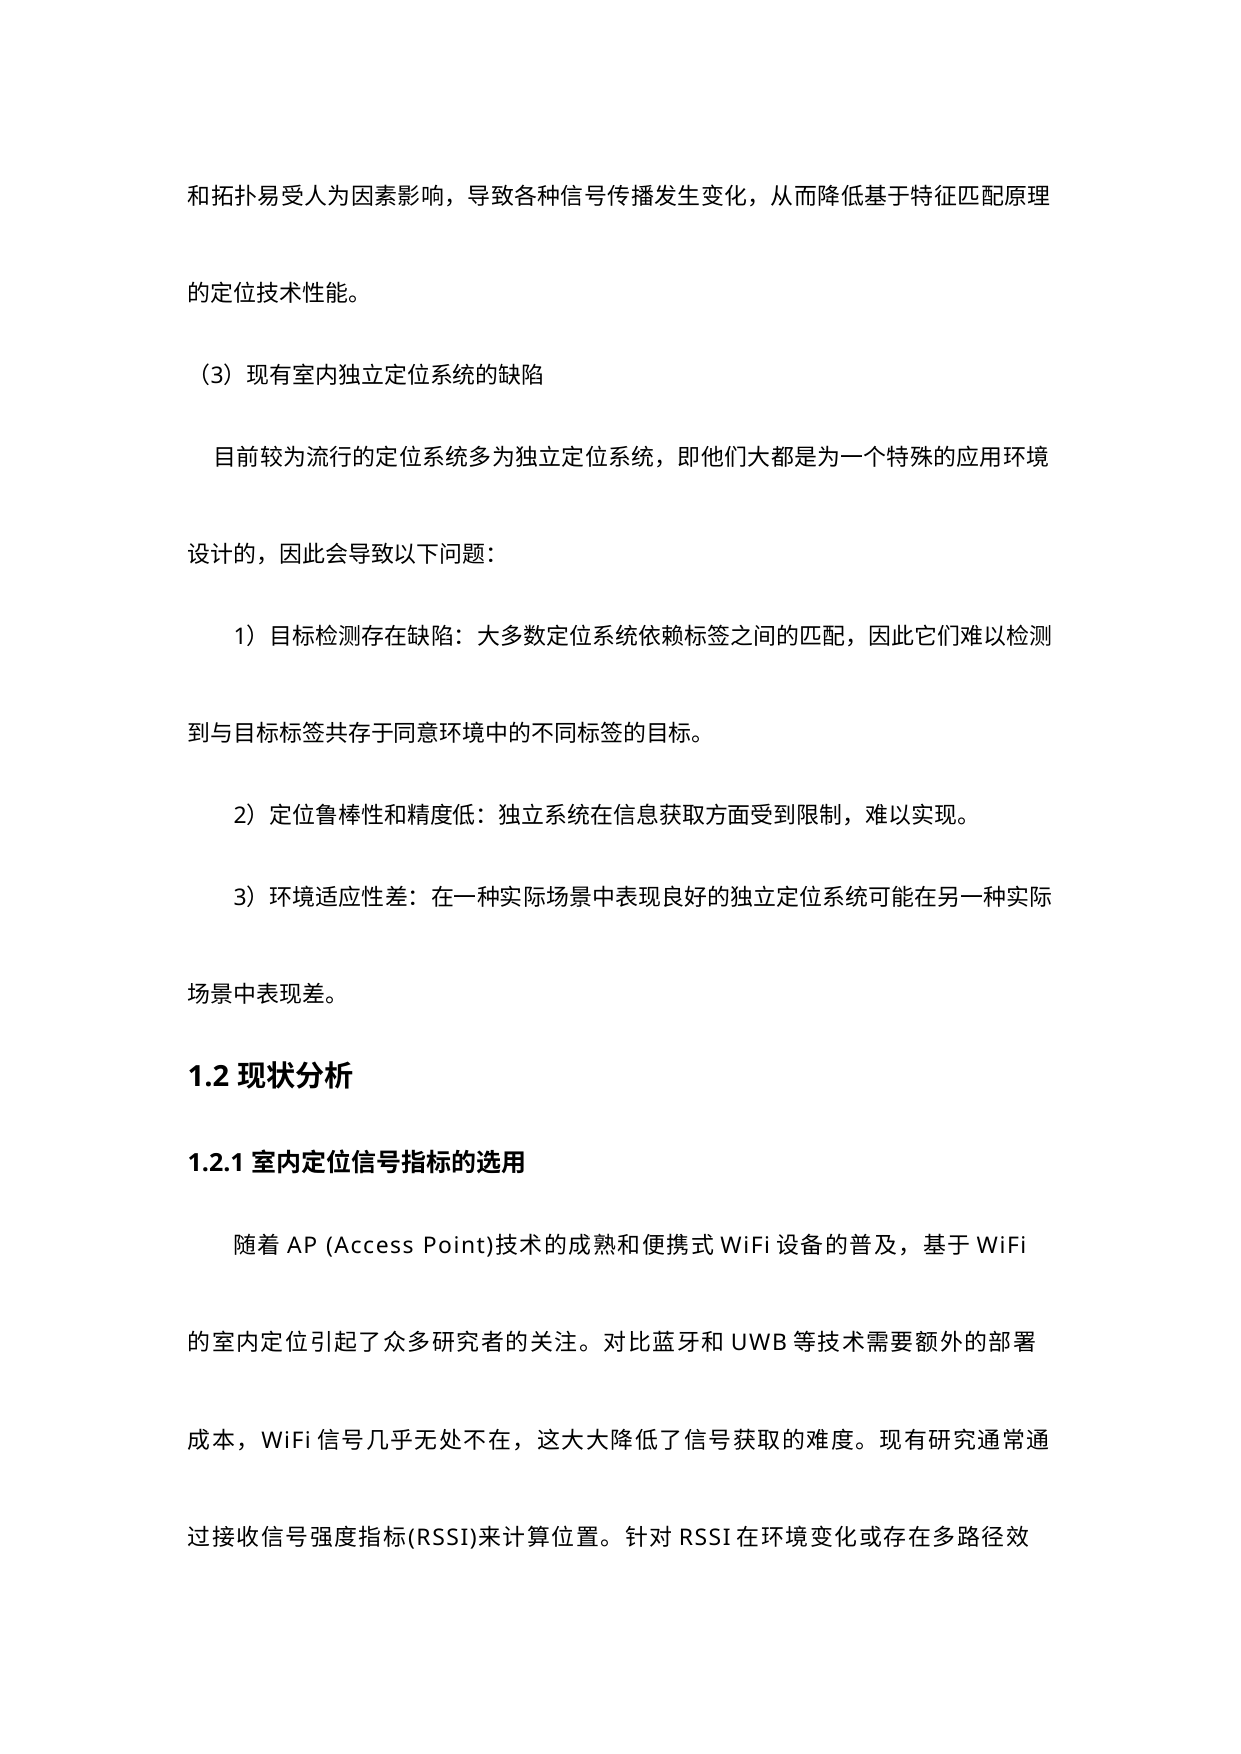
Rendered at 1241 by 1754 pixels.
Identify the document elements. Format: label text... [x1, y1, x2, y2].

text 3）环境适应性差：在一种实际场景中表现良好的独立定位系统可能在另一种实际场景中表现差。 [187, 862, 1053, 1025]
text （3）现有室内独立定位系统的缺陷 [187, 341, 1053, 406]
text 1）目标检测存在缺陷：大多数定位系统依赖标签之间的匹配，因此它们难以检测到与目标标签共存于同意环境中的不同标签的目标。 [187, 602, 1053, 764]
text 1.2.1 室内定位信号指标的选用 [187, 1128, 1053, 1193]
text 2）定位鲁棒性和精度低：独立系统在信息获取方面受到限制，难以实现。 [187, 781, 1053, 846]
text 目前较为流行的定位系统多为独立定位系统，即他们大都是为一个特殊的应用环境设计的，因此会导致以下问题： [187, 423, 1053, 585]
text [187, 162, 1053, 324]
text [187, 1211, 1053, 1568]
text 1.2 现状分析 [187, 1042, 1053, 1107]
